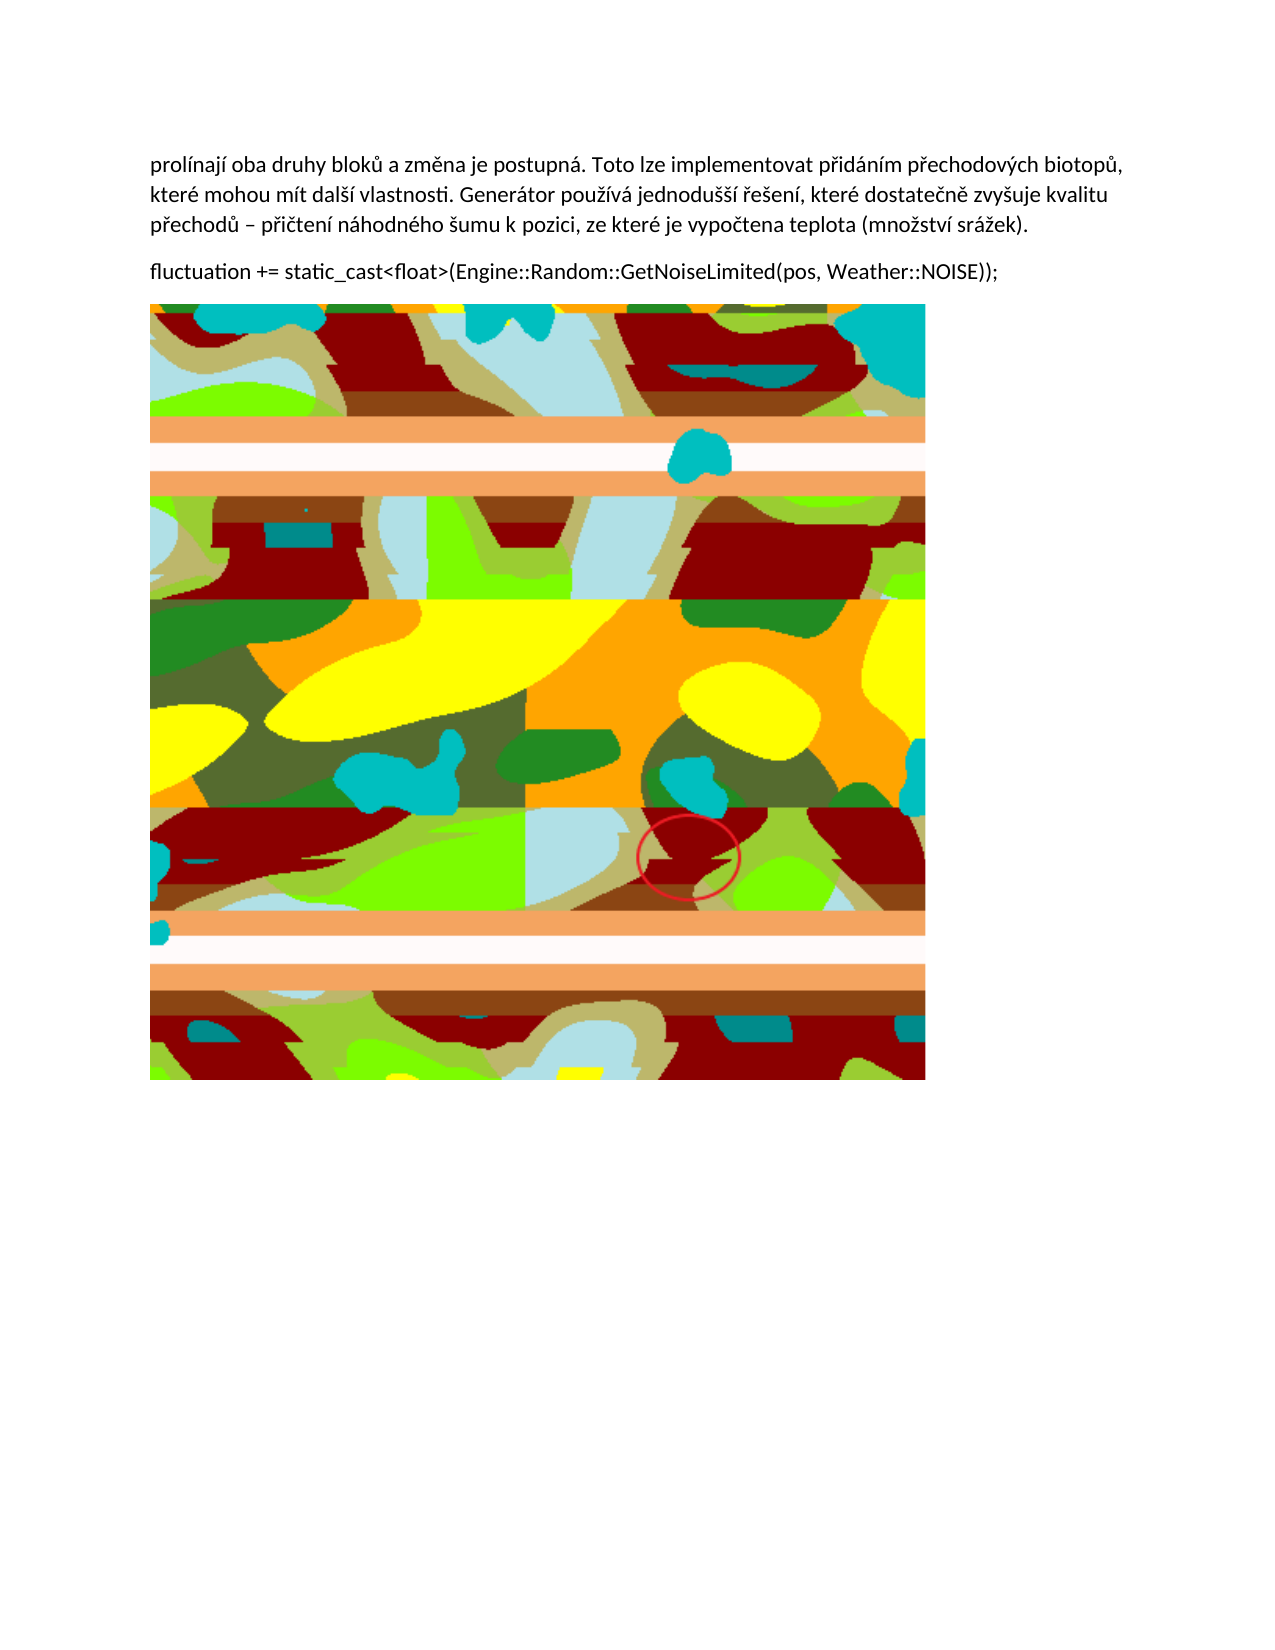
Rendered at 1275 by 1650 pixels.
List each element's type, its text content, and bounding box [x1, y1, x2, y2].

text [150, 150, 1125, 238]
text fluctuation += static_cast<float>(Engine::Random::GetNoiseLimited(pos, Weather::NOISE)); [150, 257, 1125, 285]
picture [150, 304, 926, 1080]
